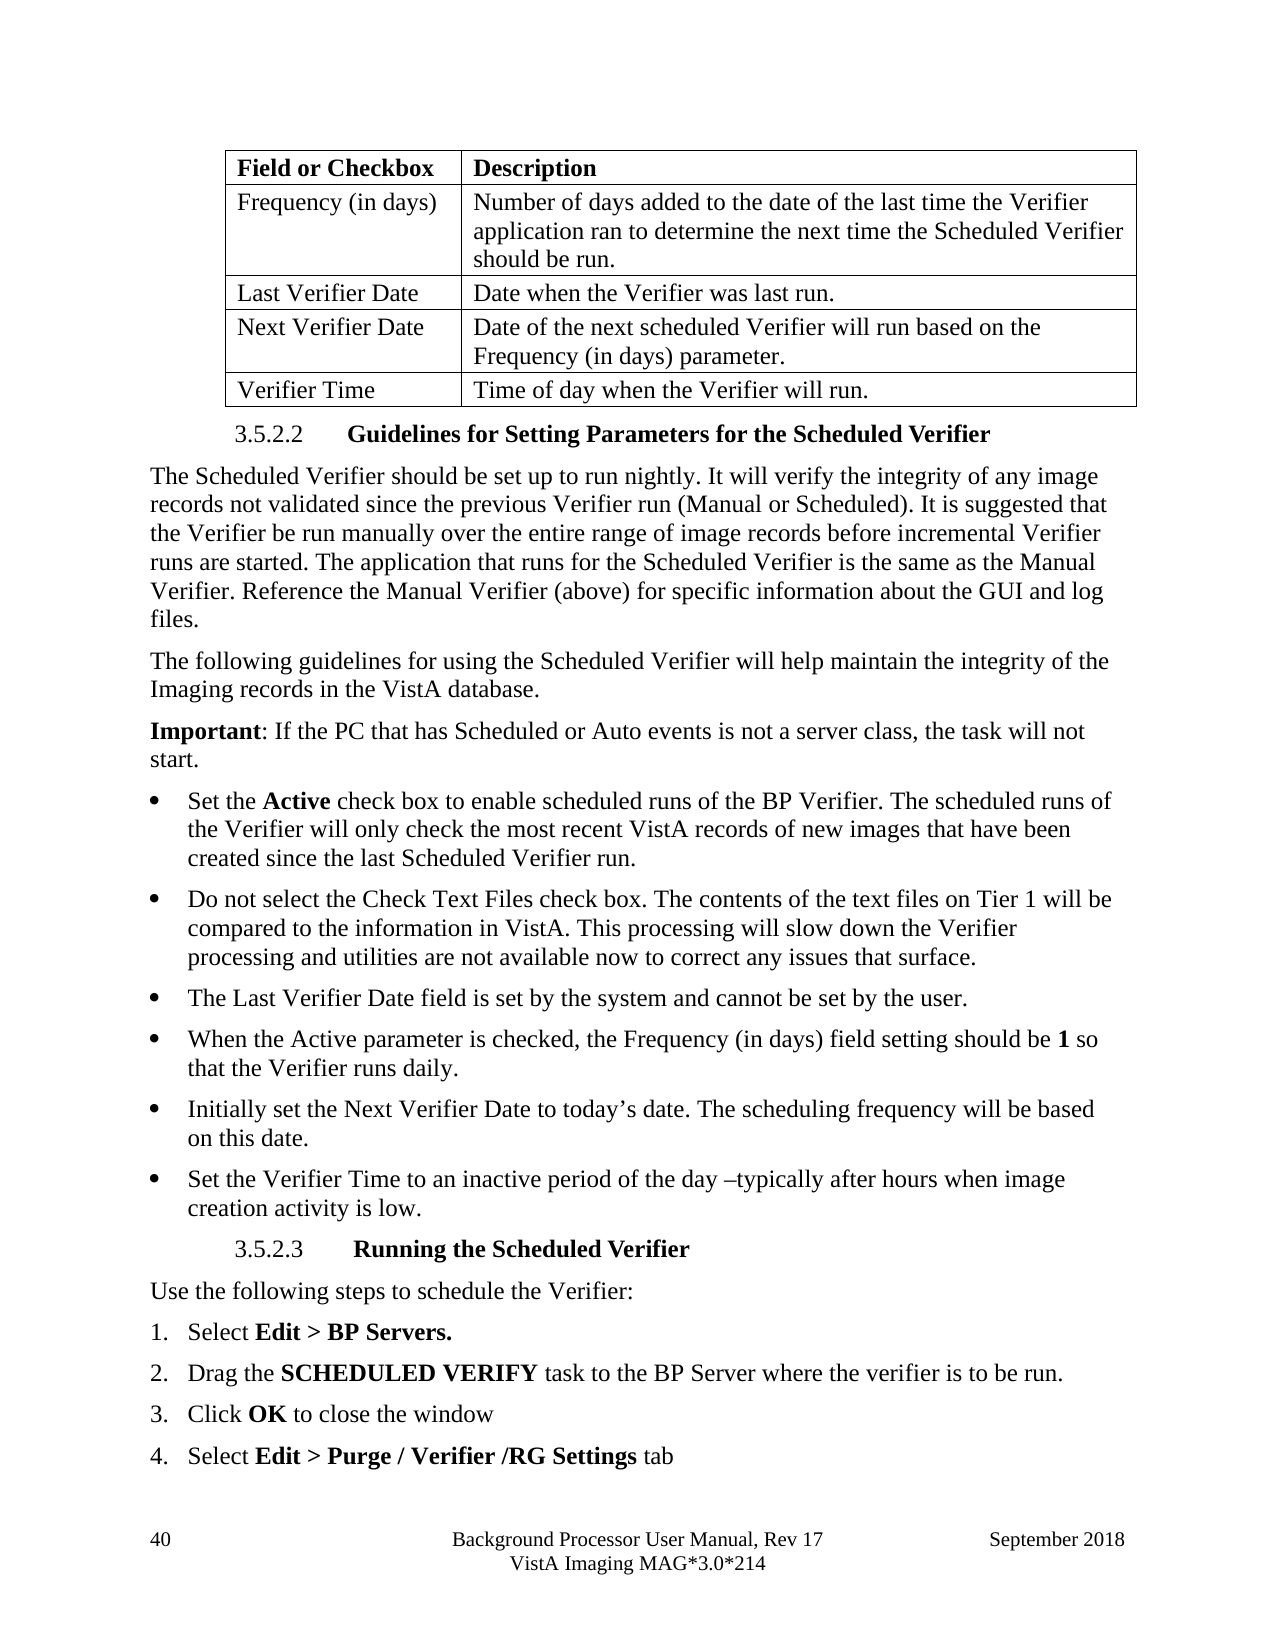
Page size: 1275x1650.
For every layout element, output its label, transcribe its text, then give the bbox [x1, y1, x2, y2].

subtitle Running the Scheduled Verifier [234, 1234, 1125, 1263]
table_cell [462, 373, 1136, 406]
text Use the following steps to schedule the Verifier: [150, 1276, 1125, 1304]
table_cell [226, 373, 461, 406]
list Set the Active check box to enable scheduled runs of the BP Verifier. The scheduled runs of the Verifier will only check the most recent VistA records of new images that have been created since the last Scheduled Verifier run. [150, 786, 1125, 872]
text Important: If the PC that has Scheduled or Auto events is not a server class, the task will not start. [150, 716, 1125, 773]
list Initially set the Next Verifier Date to today’s date. The scheduling frequency will be based on this date. [150, 1094, 1125, 1152]
list When the Active parameter is checked, the Frequency (in days) field setting should be 1 so that the Verifier runs daily. [150, 1024, 1125, 1082]
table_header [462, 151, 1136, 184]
list Do not select the Check Text Files check box. The contents of the text files on Tier 1 will be compared to the information in VistA. This processing will slow down the Verifier processing and utilities are not available now to correct any issues that surface. [150, 884, 1125, 971]
text The following guidelines for using the Scheduled Verifier will help maintain the integrity of the Imaging records in the VistA database. [150, 646, 1125, 703]
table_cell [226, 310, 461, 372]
list Drag the SCHEDULED VERIFY task to the BP Server where the verifier is to be run. [150, 1358, 1125, 1387]
list Select Edit > Purge / Verifier /RG Settings tab [150, 1441, 1125, 1469]
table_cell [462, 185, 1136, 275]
subtitle Guidelines for Setting Parameters for the Scheduled Verifier [234, 419, 1125, 448]
list Select Edit > BP Servers. [150, 1317, 1125, 1346]
text The Scheduled Verifier should be set up to run nightly. It will verify the integrity of any image records not validated since the previous Verifier run (Manual or Scheduled). It is suggested that the Verifier be run manually over the entire range of image records before incremental Verifier runs are started. The application that runs for the Scheduled Verifier is the same as the Manual Verifier. Reference the Manual Verifier (above) for specific information about the GUI and log files. [150, 461, 1125, 633]
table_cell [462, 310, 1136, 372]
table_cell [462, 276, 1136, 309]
list Set the Verifier Time to an inactive period of the day –typically after hours when image creation activity is low. [150, 1164, 1125, 1222]
list Click OK to close the window [150, 1399, 1125, 1428]
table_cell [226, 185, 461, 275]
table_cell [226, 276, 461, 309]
list The Last Verifier Date field is set by the system and cannot be set by the user. [150, 983, 1125, 1012]
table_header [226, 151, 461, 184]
